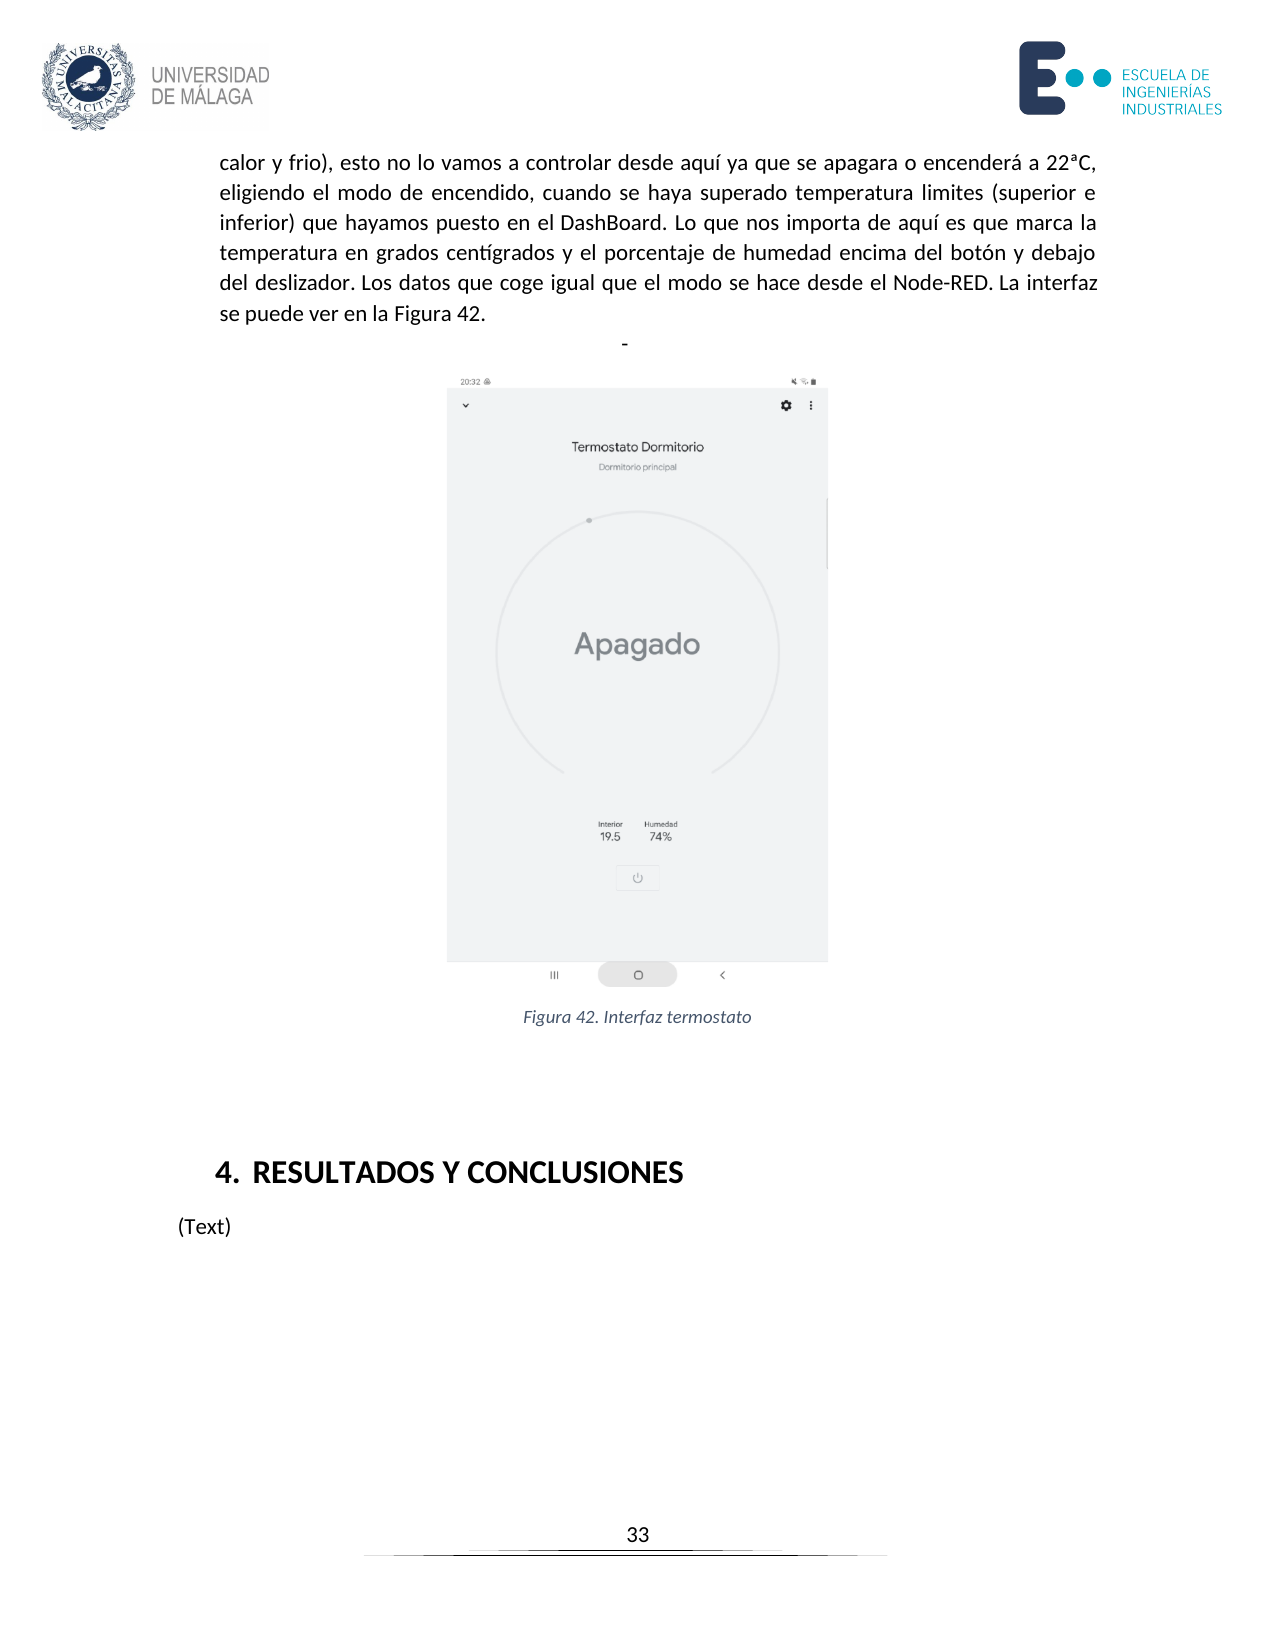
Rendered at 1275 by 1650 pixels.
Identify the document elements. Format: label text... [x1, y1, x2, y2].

picture [41, 43, 269, 131]
subtitle RESULTADOS Y CONCLUSIONES [215, 1151, 1098, 1192]
picture [446, 375, 829, 987]
picture [999, 21, 1242, 135]
text (Text) [177, 1212, 1098, 1240]
text Figura . Interfaz termostato [177, 1005, 1098, 1028]
